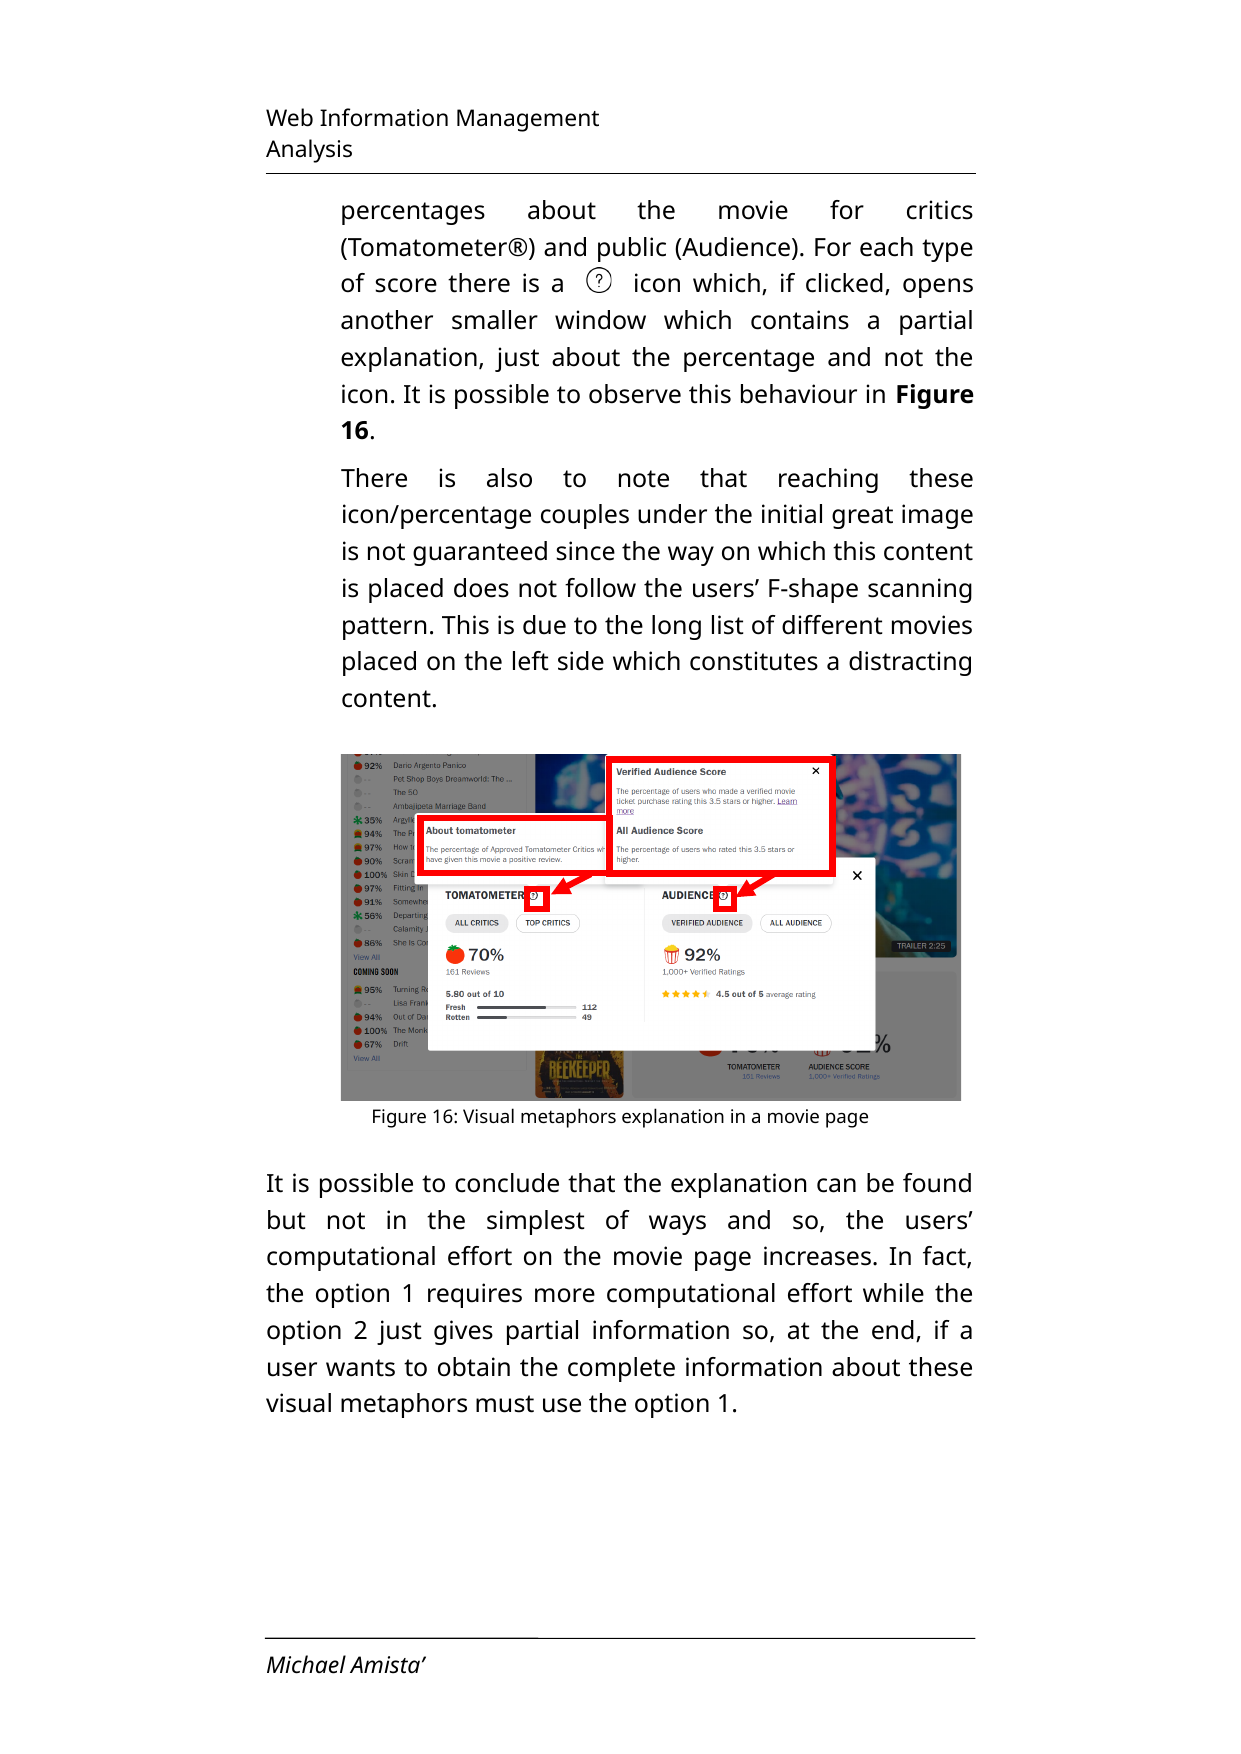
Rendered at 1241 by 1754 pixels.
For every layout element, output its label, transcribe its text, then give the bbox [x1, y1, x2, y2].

list There is also to note that reaching these icon/percentage couples under the initial great image is not guaranteed since the way on which this content is placed does not follow the users’ F-shape scanning pattern. This is due to the long list of different movies placed on the left side which constitutes a distracting content. [341, 460, 974, 715]
text Figure 16: Visual metaphors explanation in a movie page [266, 1103, 974, 1129]
picture [612, 763, 829, 870]
picture [424, 821, 606, 870]
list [303, 192, 974, 447]
picture [586, 267, 612, 293]
text It is possible to conclude that the explanation can be found but not in the simplest of ways and so, the users’ computational effort on the movie page increases. In fact, the option 1 requires more computational effort while the option 2 just gives partial information so, at the end, if a user wants to obtain the complete information about these visual metaphors must use the option 1. [266, 1166, 974, 1420]
picture [340, 754, 962, 1101]
picture [719, 892, 731, 906]
